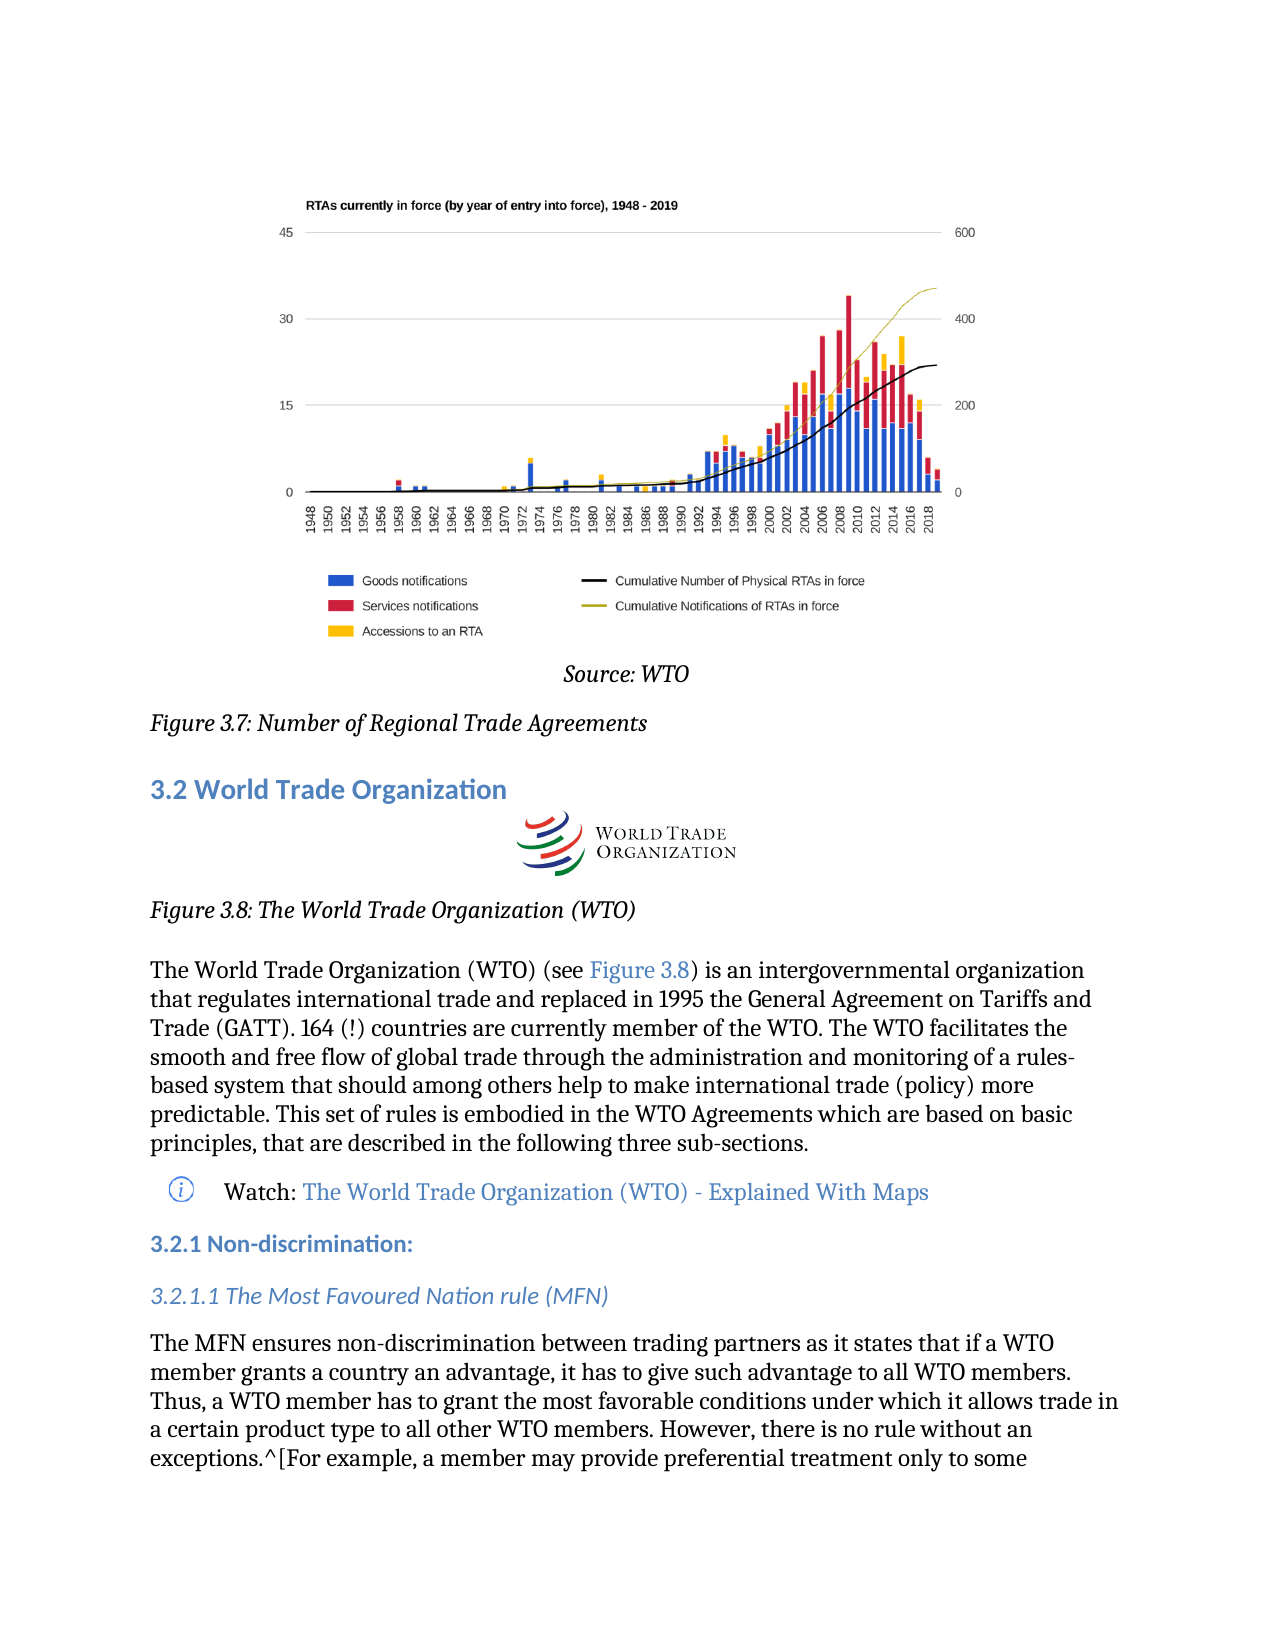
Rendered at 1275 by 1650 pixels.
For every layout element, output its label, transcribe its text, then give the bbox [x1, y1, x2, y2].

table_header Figure 3.8: The World Trade Organization (WTO) [139, 807, 1114, 938]
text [150, 1329, 1125, 1473]
picture [276, 197, 977, 639]
subtitle 3.2 World Trade Organization [150, 771, 1125, 807]
picture [168, 1176, 194, 1202]
table_header Source: WTO Figure 3.7: Number of Regional Trade Agreements [139, 198, 1114, 751]
subtitle 3.2.1.1 The Most Favoured Nation rule (MFN) [150, 1280, 1125, 1310]
text The World Trade Organization (WTO) (see Figure 3.8) is an intergovernmental organization that regulates international trade and replaced in 1995 the General Agreement on Tariffs and Trade (GATT). 164 (!) countries are currently member of the WTO. The WTO facilitates the smooth and free flow of global trade through the administration and monitoring of a rules-based system that should among others help to make international trade (policy) more predictable. This set of rules is embodied in the WTO Agreements which are based on basic principles, that are described in the following three sub-sections. [150, 956, 1125, 1158]
subtitle 3.2.1 Non-discrimination: [150, 1228, 1125, 1259]
picture [516, 810, 736, 876]
